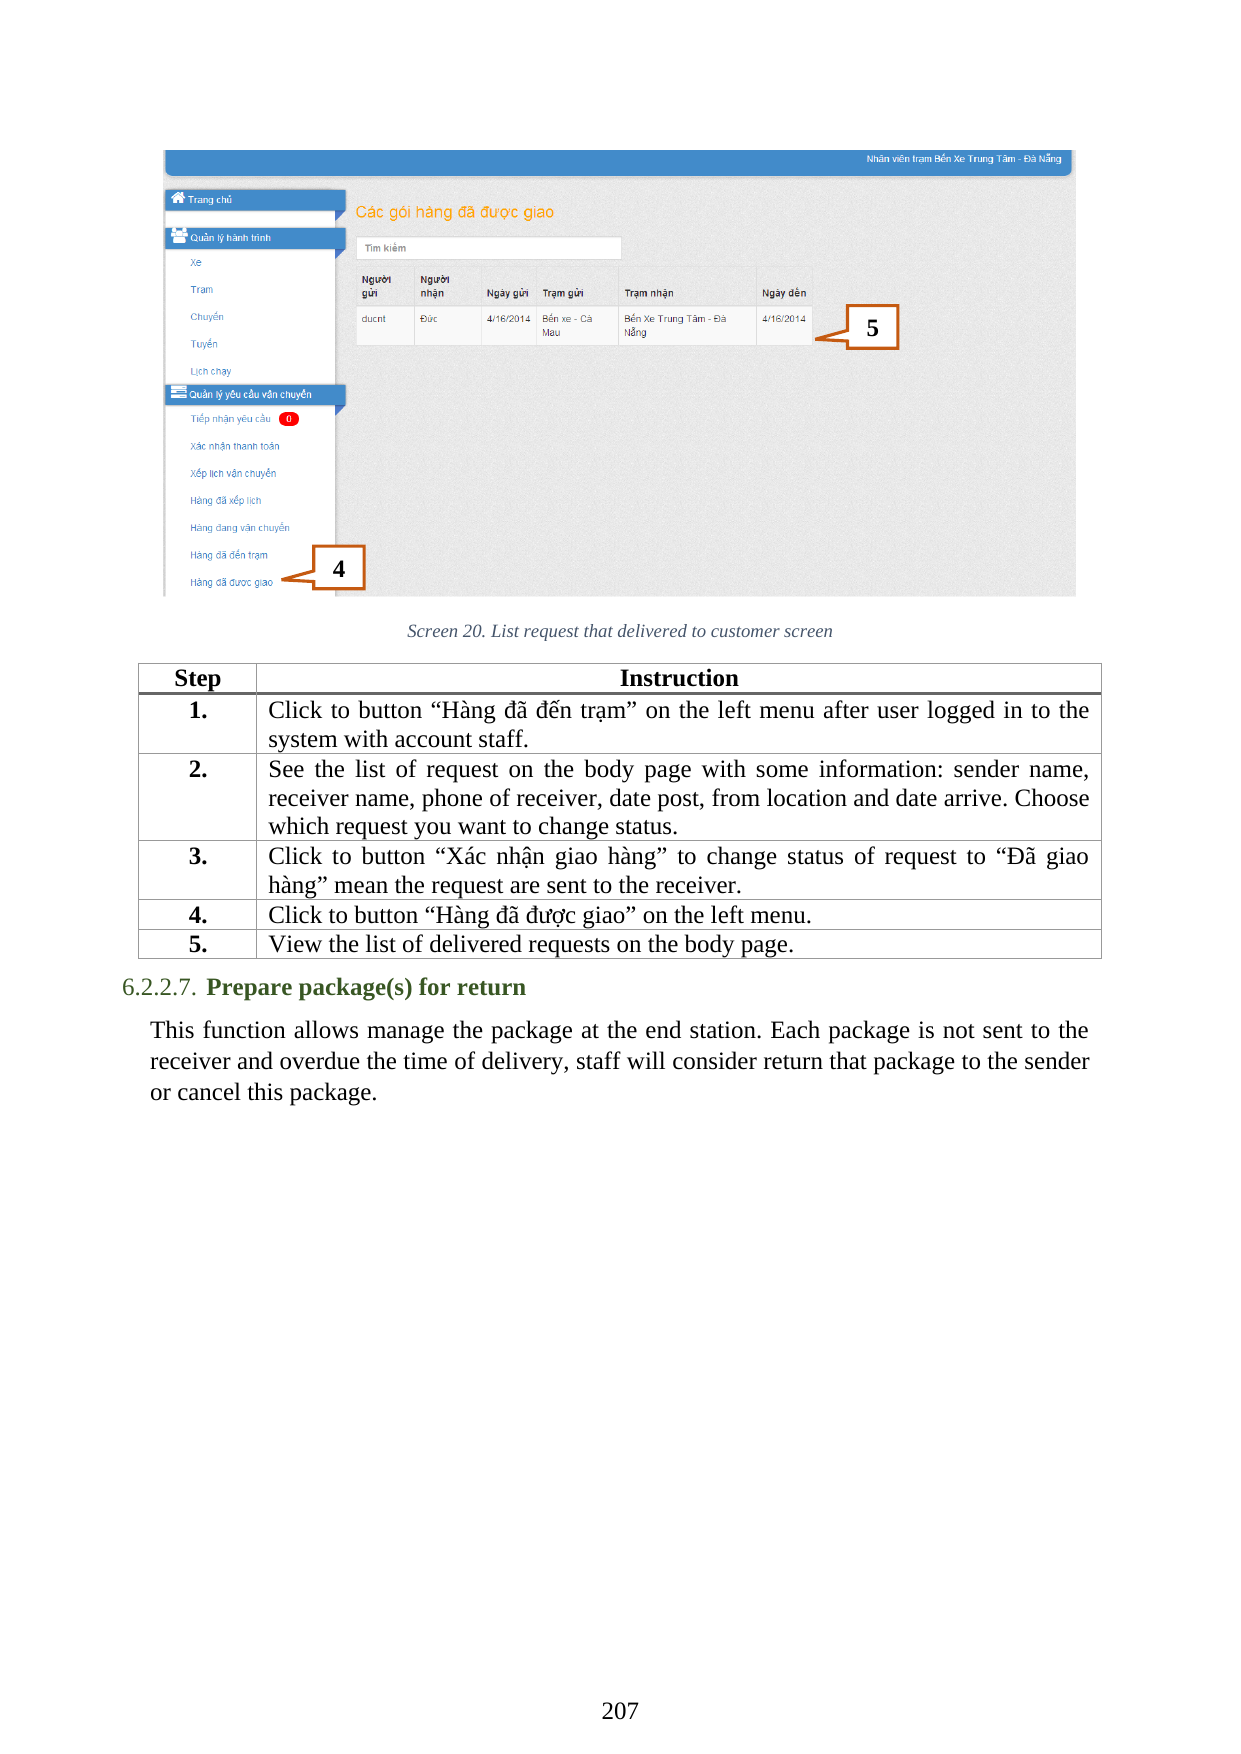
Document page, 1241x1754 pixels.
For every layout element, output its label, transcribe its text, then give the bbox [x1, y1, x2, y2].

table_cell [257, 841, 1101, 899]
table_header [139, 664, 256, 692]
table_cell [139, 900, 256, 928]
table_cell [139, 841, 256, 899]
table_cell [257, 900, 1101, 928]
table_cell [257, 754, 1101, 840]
text This function allows manage the package at the end station. Each package is not sent to the receiver and overdue the time of delivery, staff will consider return that package to the sender or cancel this package. [150, 1015, 1090, 1106]
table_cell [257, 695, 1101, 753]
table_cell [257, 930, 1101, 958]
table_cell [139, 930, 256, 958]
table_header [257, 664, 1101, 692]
subtitle Prepare package(s) for return [197, 972, 1090, 1001]
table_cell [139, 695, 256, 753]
picture [163, 150, 1078, 601]
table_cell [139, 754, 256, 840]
